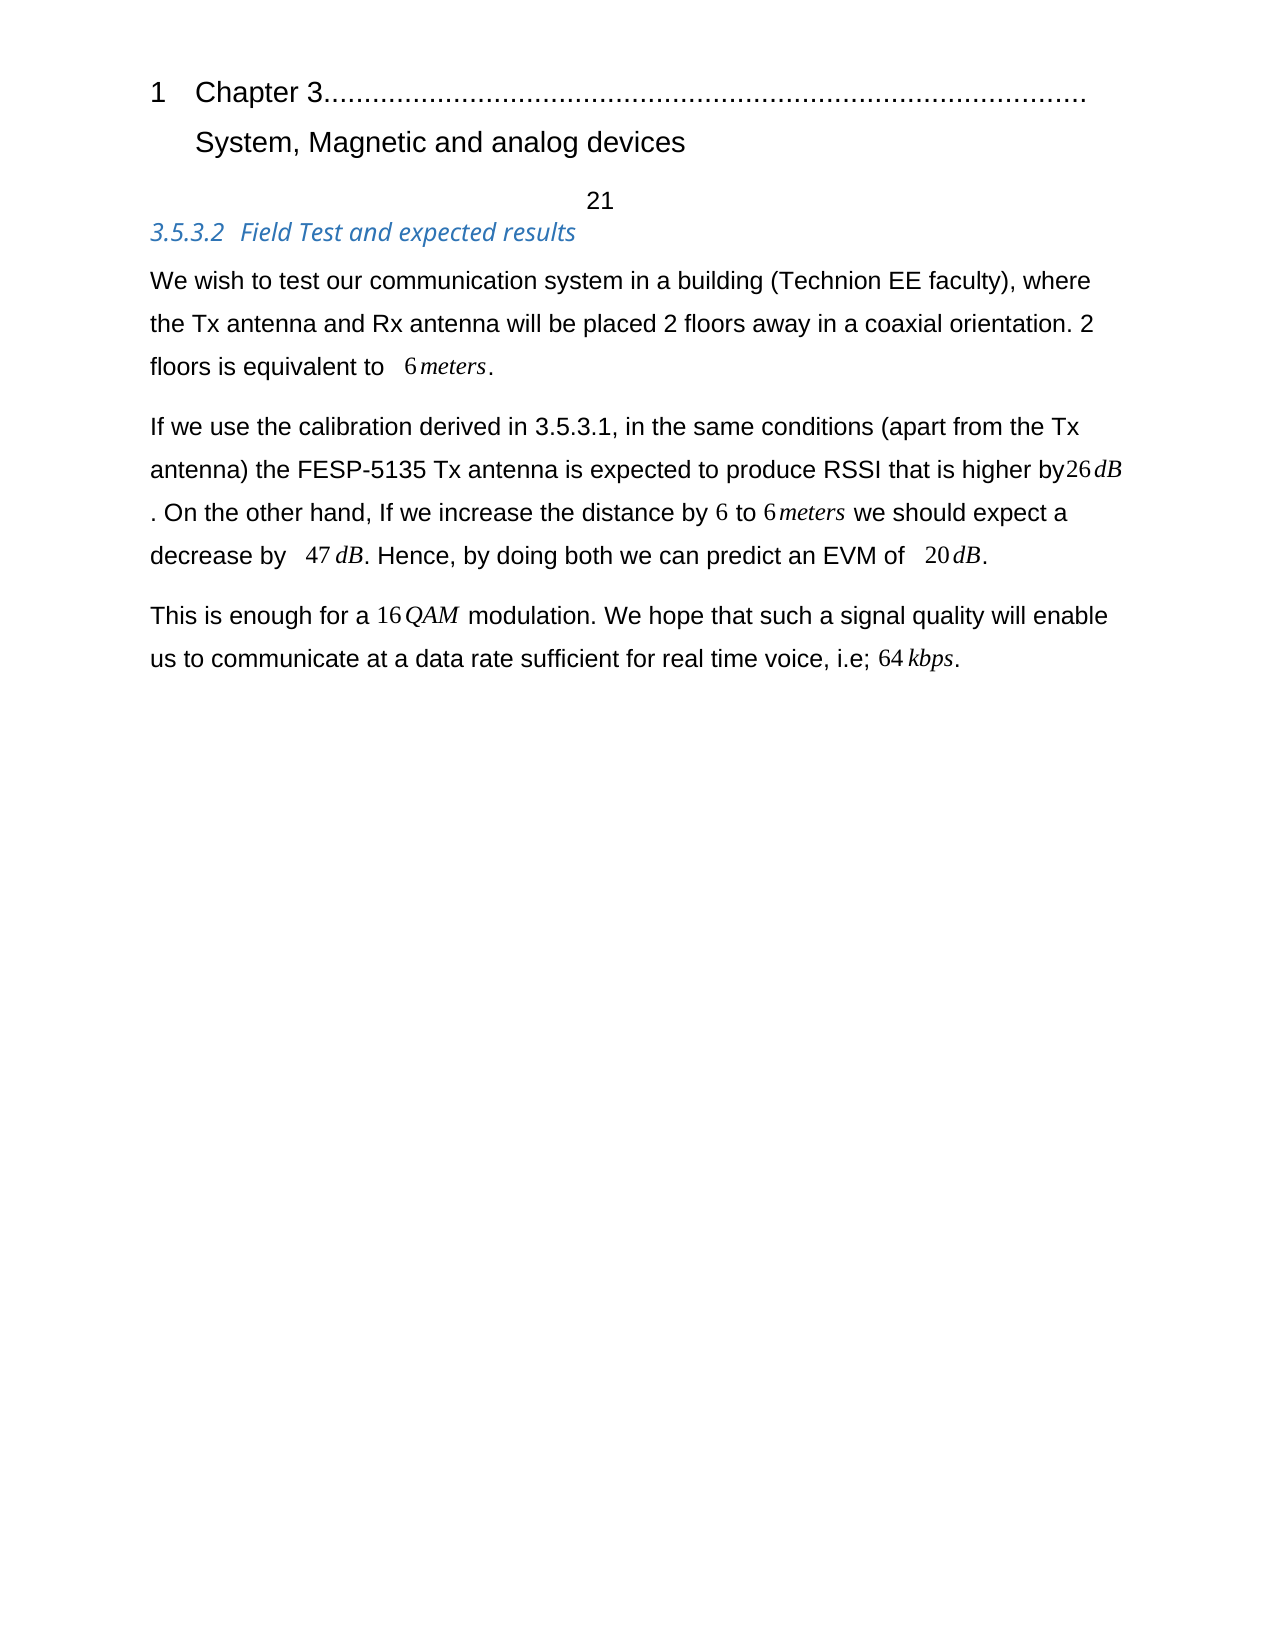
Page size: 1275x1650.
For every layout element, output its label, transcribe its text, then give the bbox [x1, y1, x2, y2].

text This is enough for a modulation. We hope that such a signal quality will enable us to communicate at a data rate sufficient for real time voice, i.e; . [150, 601, 1125, 673]
subtitle Field Test and expected results [150, 215, 1125, 249]
text We wish to test our communication system in a building (Technion EE faculty), where the Tx antenna and Rx antenna will be placed 2 floors away in a coaxial orientation. 2 floors is equivalent to . [150, 266, 1125, 381]
text If we use the calibration derived in ‎3.5.3.1, in the same conditions (apart from the Tx antenna) the FESP-5135 Tx antenna is expected to produce RSSI that is higher by. On the other hand, If we increase the distance by to we should expect a decrease by . Hence, by doing both we can predict an EVM of . [150, 412, 1125, 570]
